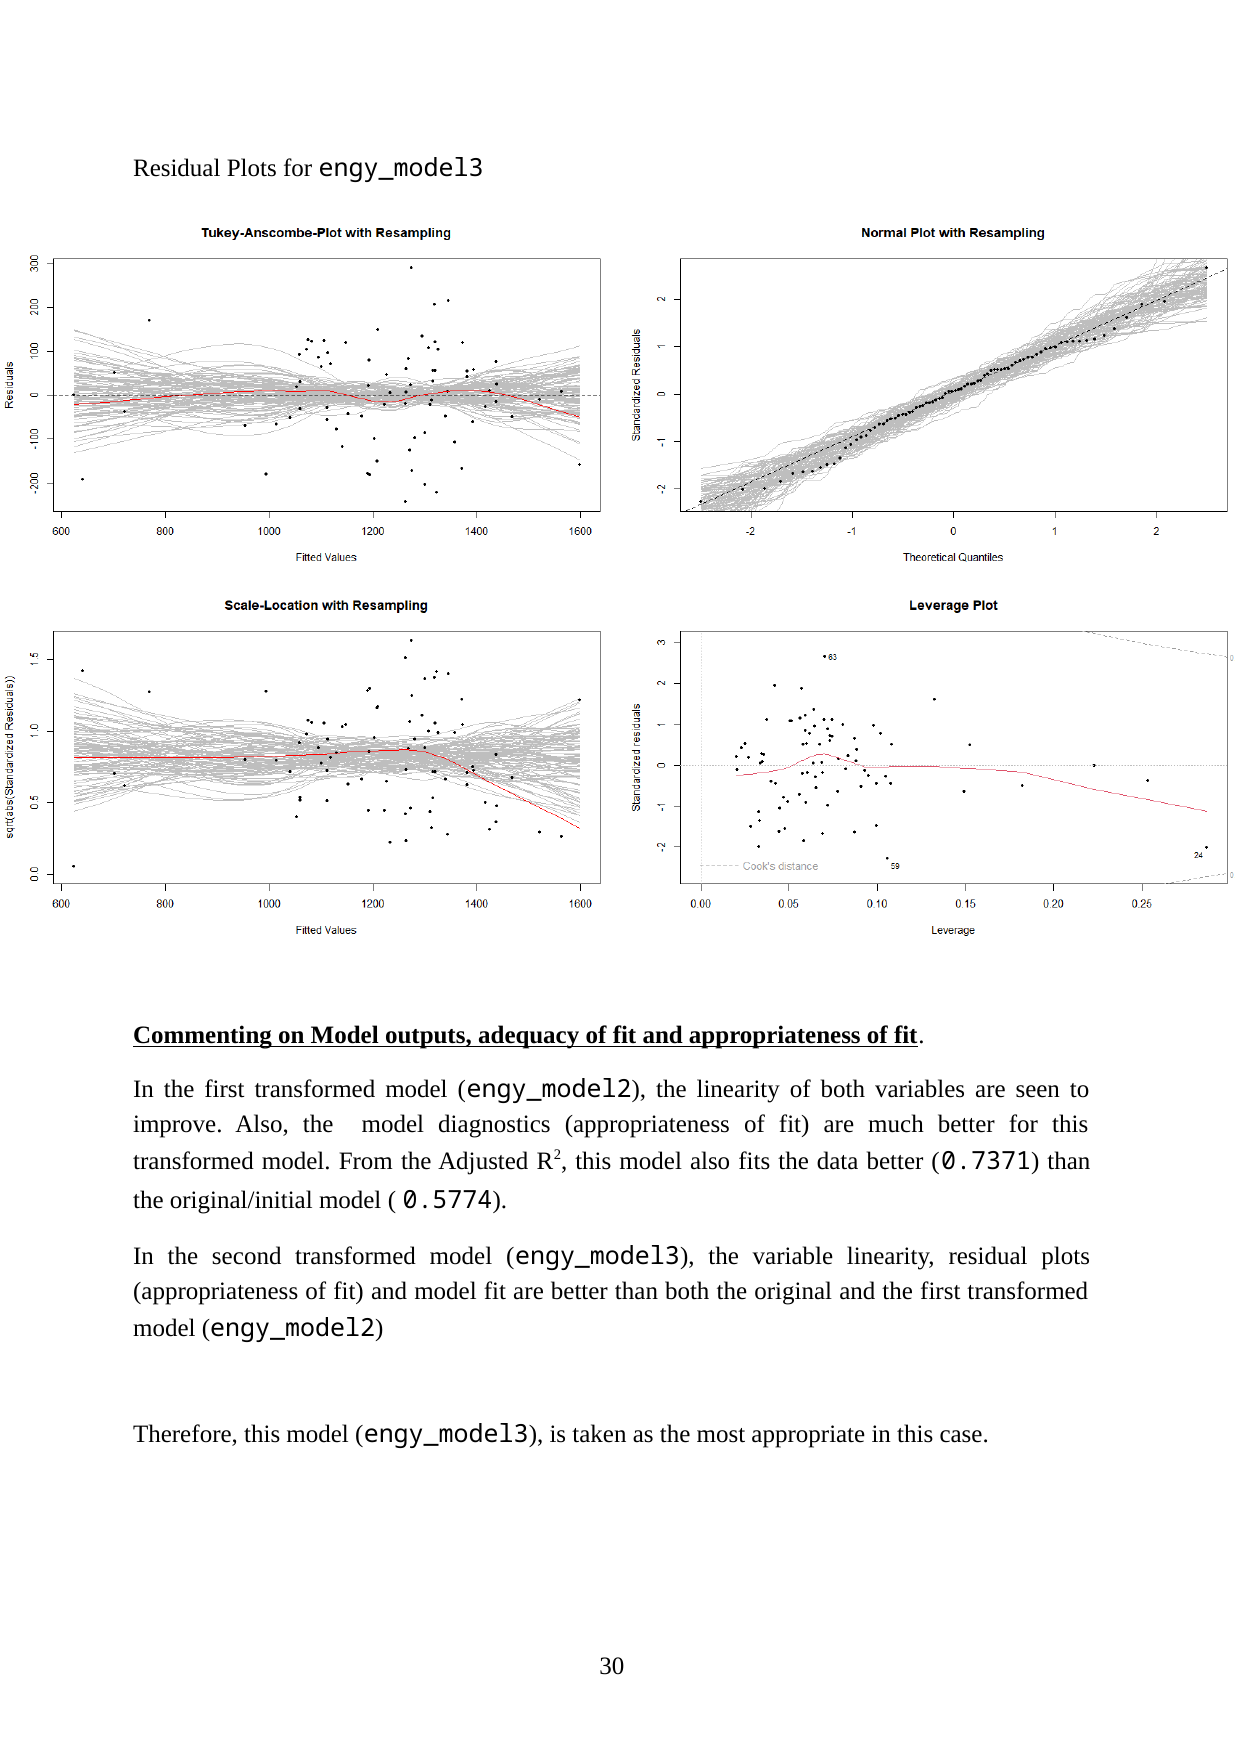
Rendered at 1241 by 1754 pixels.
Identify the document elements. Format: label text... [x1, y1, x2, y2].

text Residual Plots for engy_model3 [133, 150, 1090, 184]
picture [0, 205, 1235, 950]
text In the second transformed model (engy_model3), the variable linearity, residual plots (appropriateness of fit) and model fit are better than both the original and the first transformed model (engy_model2) [133, 1237, 1090, 1344]
text In the first transformed model (engy_model2), the linearity of both variables are seen to improve. Also, the model diagnostics (appropriateness of fit) are much better for this transformed model. From the Adjusted R2, this model also fits the data better (0.7371) than the original/initial model ( 0.5774). [133, 1070, 1090, 1216]
text Therefore, this model (engy_model3), is taken as the most appropriate in this case. [133, 1415, 1090, 1449]
text Commenting on Model outputs, adequacy of fit and appropriateness of fit. [133, 1021, 1090, 1049]
